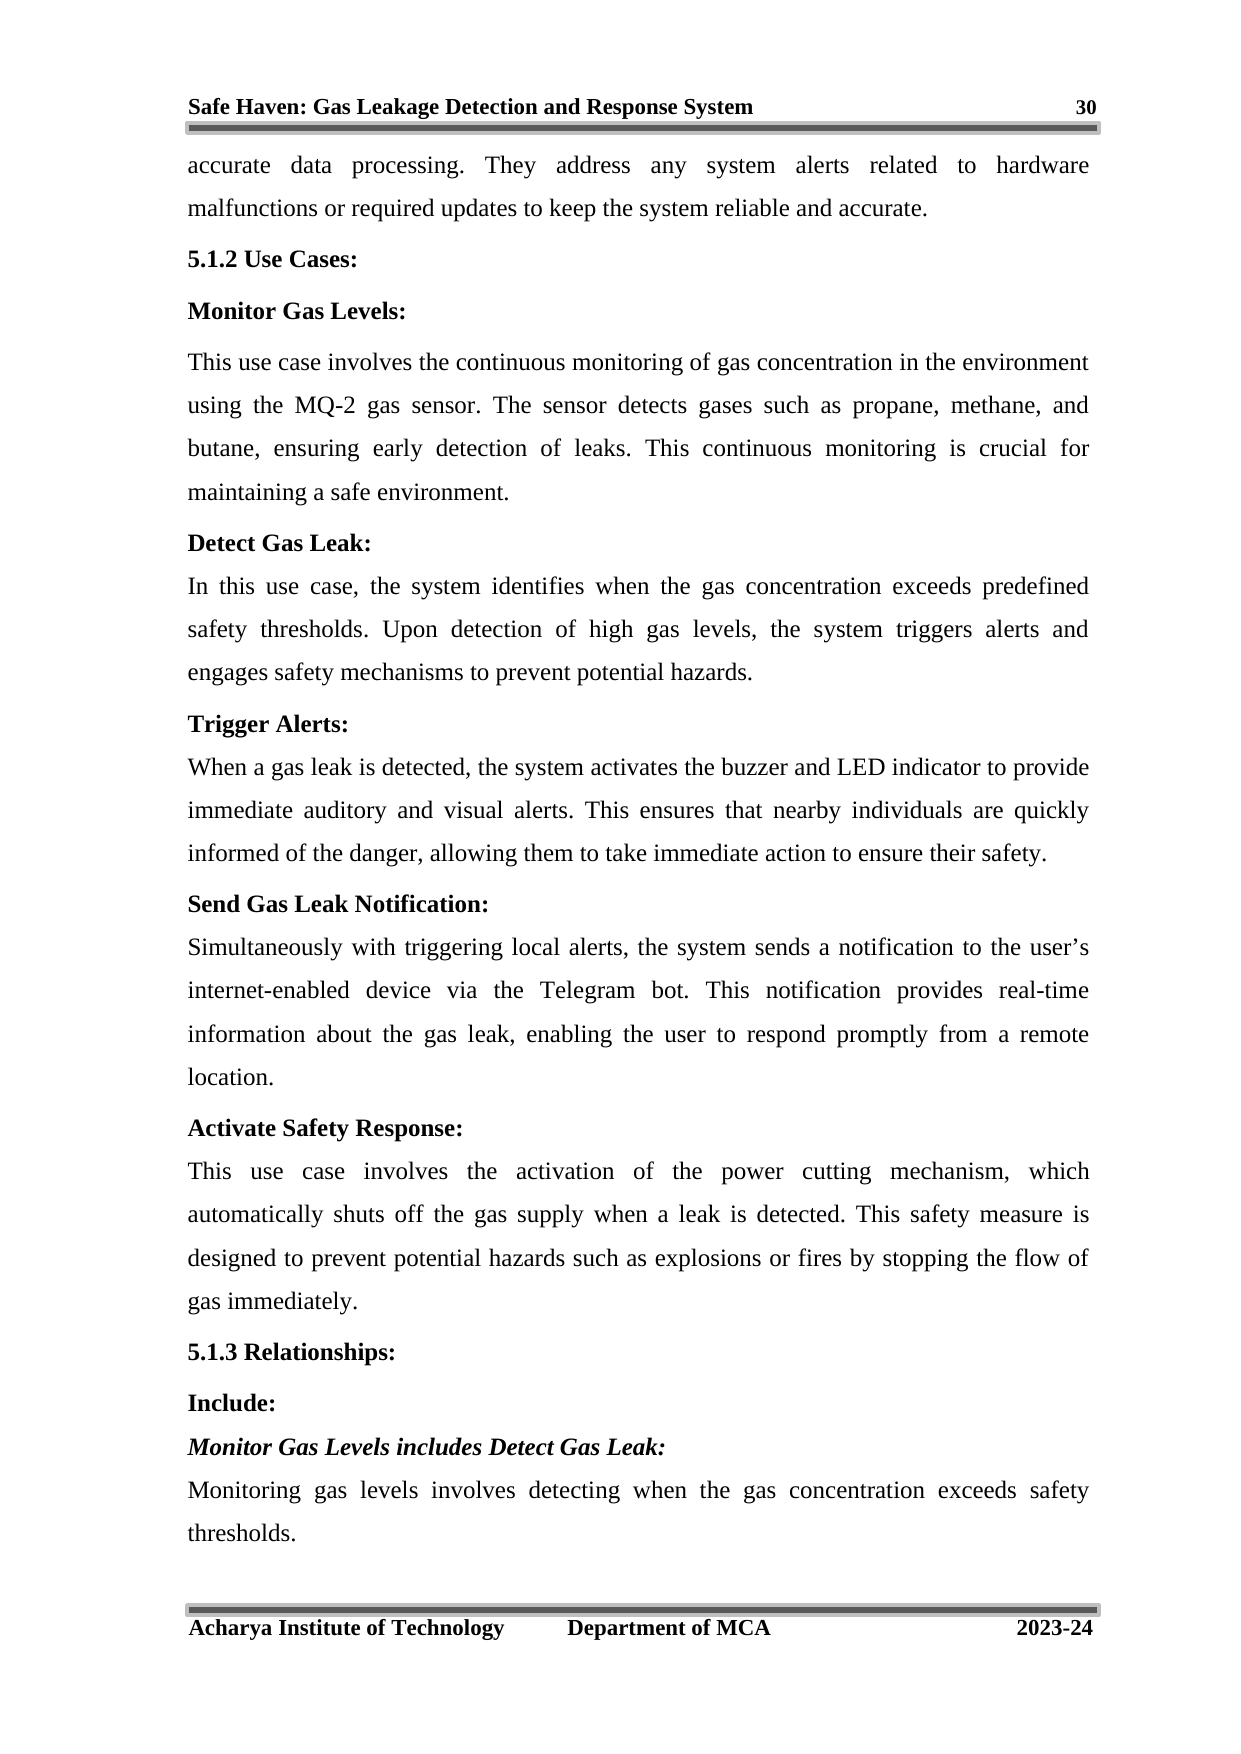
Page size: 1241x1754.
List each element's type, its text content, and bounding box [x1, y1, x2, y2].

text Monitoring gas levels involves detecting when the gas concentration exceeds safety thresholds. [187, 1475, 1090, 1547]
text This use case involves the continuous monitoring of gas concentration in the environment using the MQ-2 gas sensor. The sensor detects gases such as propane, methane, and butane, ensuring early detection of leaks. This continuous monitoring is crucial for maintaining a safe environment. [187, 347, 1090, 505]
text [187, 150, 1090, 222]
text Trigger Alerts: [187, 709, 1090, 737]
text When a gas leak is detected, the system activates the buzzer and LED indicator to provide immediate auditory and visual alerts. This ensures that nearby individuals are quickly informed of the danger, allowing them to take immediate action to ensure their safety. [187, 752, 1090, 867]
text This use case involves the activation of the power cutting mechanism, which automatically shuts off the gas supply when a leak is detected. This safety measure is designed to prevent potential hazards such as explosions or fires by stopping the flow of gas immediately. [187, 1156, 1090, 1314]
text Monitor Gas Levels: [187, 296, 1090, 324]
text Monitor Gas Levels includes Detect Gas Leak: [187, 1432, 1090, 1460]
text 5.1.3 Relationships: [187, 1337, 1090, 1366]
text Send Gas Leak Notification: [187, 889, 1090, 918]
text 5.1.2 Use Cases: [187, 244, 1090, 273]
text Include: [187, 1388, 1090, 1417]
text Activate Safety Response: [187, 1113, 1090, 1142]
text Detect Gas Leak: [187, 528, 1090, 557]
text Simultaneously with triggering local alerts, the system sends a notification to the user’s internet-enabled device via the Telegram bot. This notification provides real-time information about the gas leak, enabling the user to respond promptly from a remote location. [187, 932, 1090, 1091]
text In this use case, the system identifies when the gas concentration exceeds predefined safety thresholds. Upon detection of high gas levels, the system triggers alerts and engages safety mechanisms to prevent potential hazards. [187, 571, 1090, 686]
